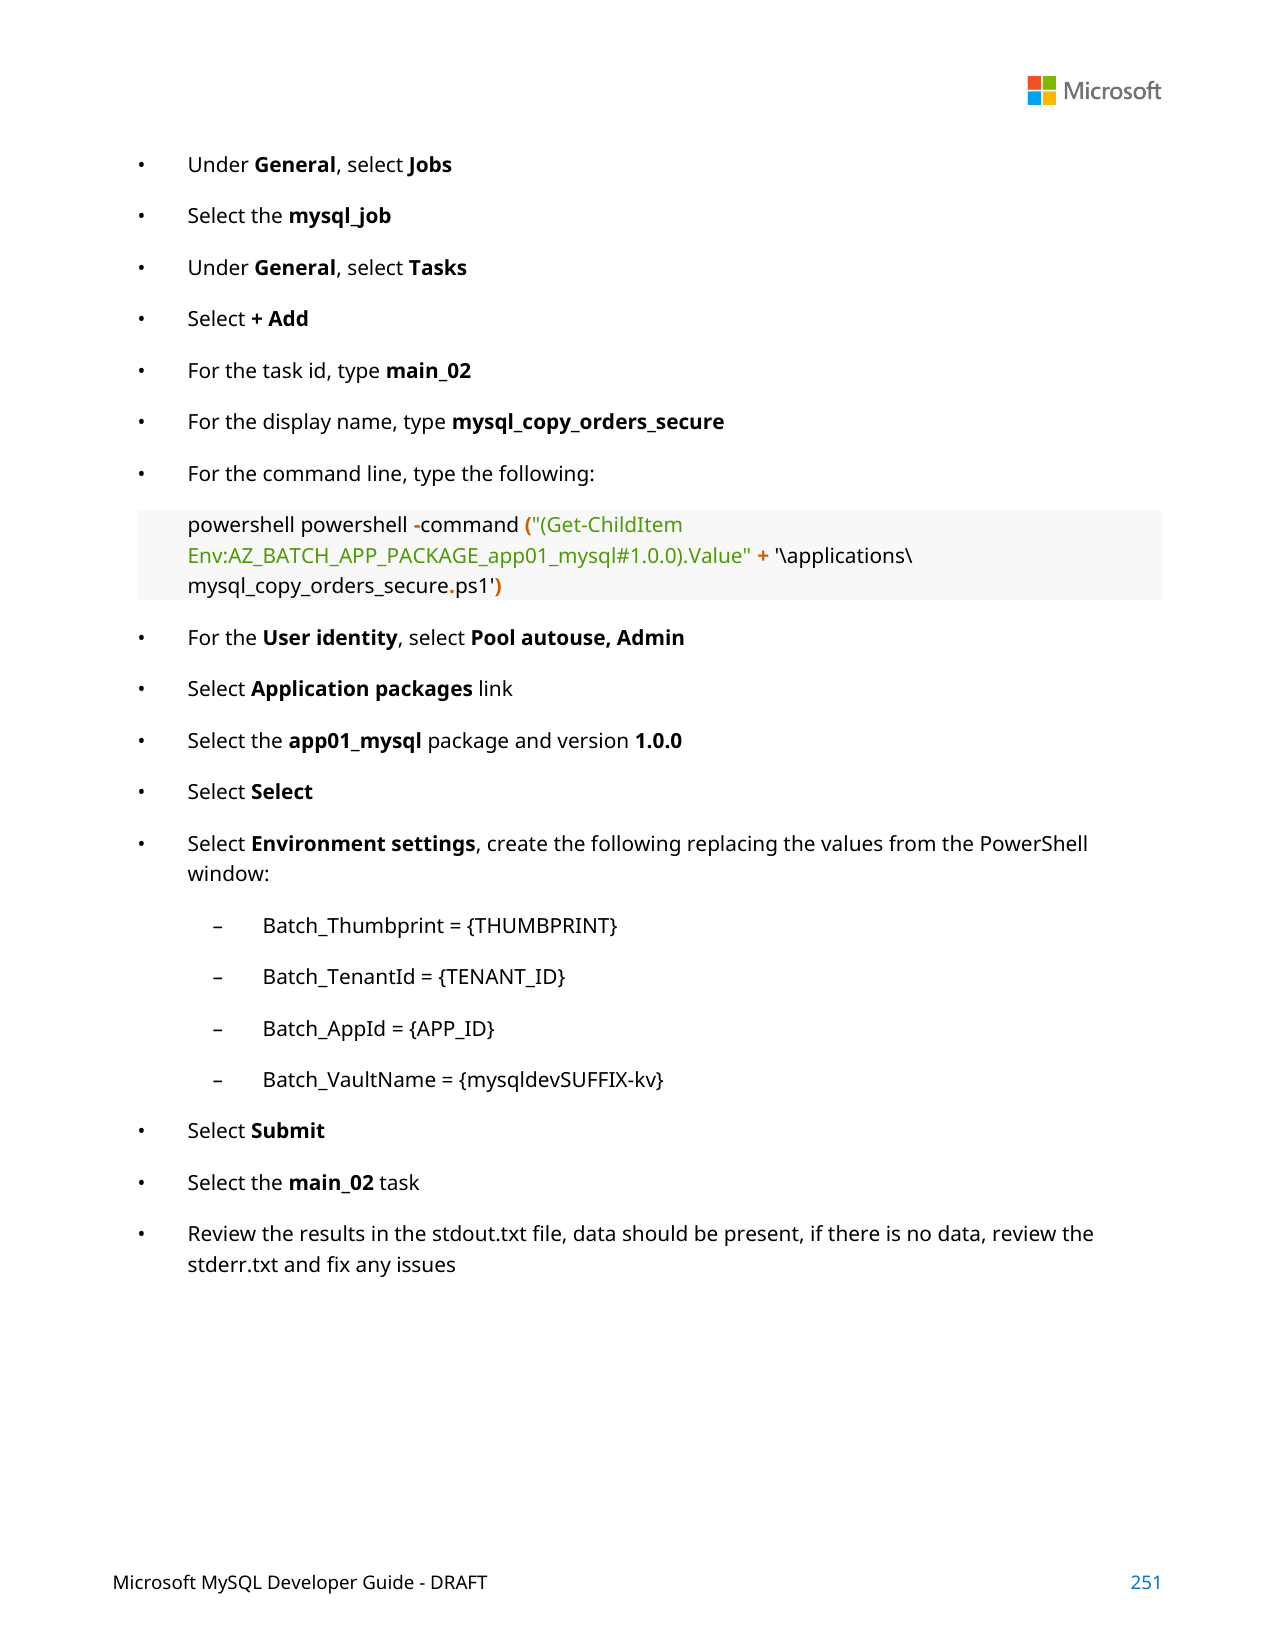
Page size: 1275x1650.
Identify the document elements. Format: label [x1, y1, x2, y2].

picture [1026, 75, 1163, 107]
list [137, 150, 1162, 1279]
